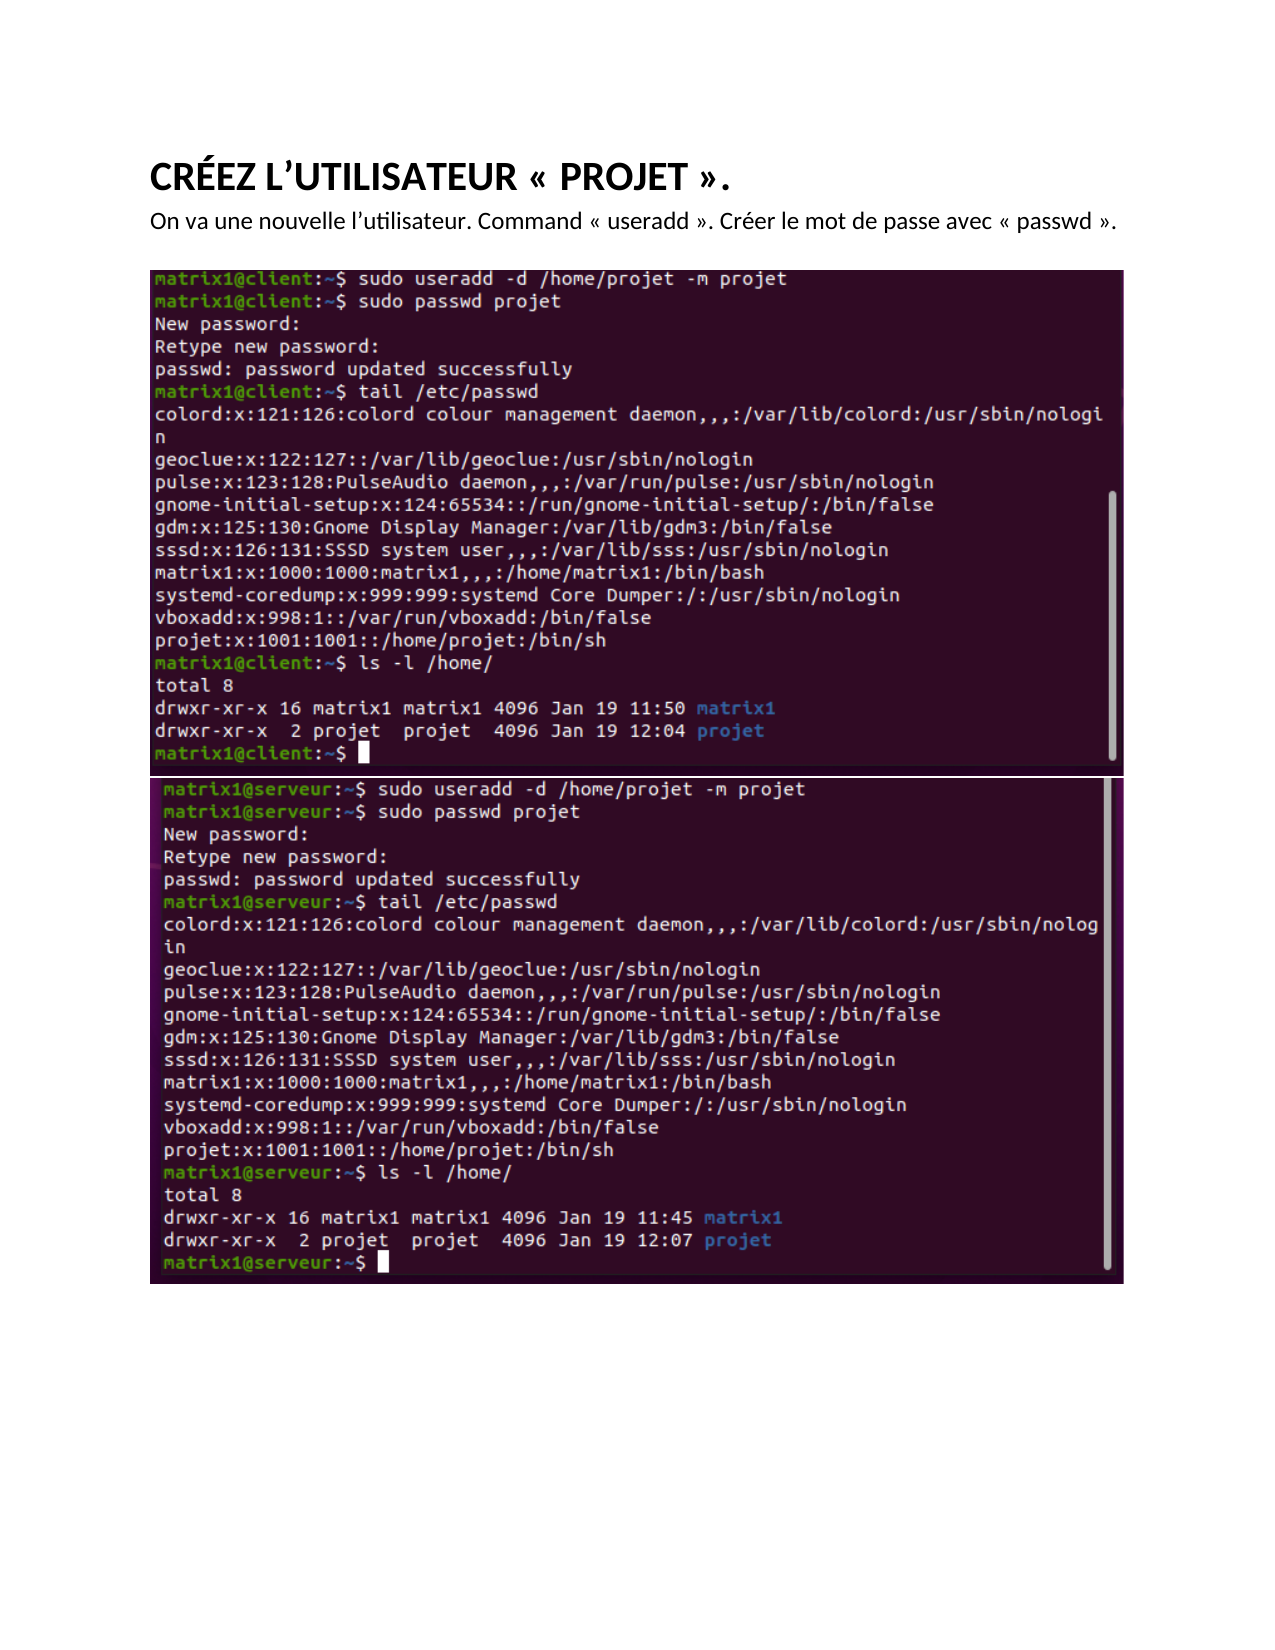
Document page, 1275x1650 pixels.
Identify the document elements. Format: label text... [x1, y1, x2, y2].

picture [150, 778, 1124, 1284]
subtitle CRÉEZ L’UTILISATEUR « PROJET ». [150, 150, 1125, 201]
picture [150, 270, 1124, 776]
text On va une nouvelle l’utilisateur. Command « useradd ». Créer le mot de passe avec « passwd ». [150, 205, 1125, 235]
